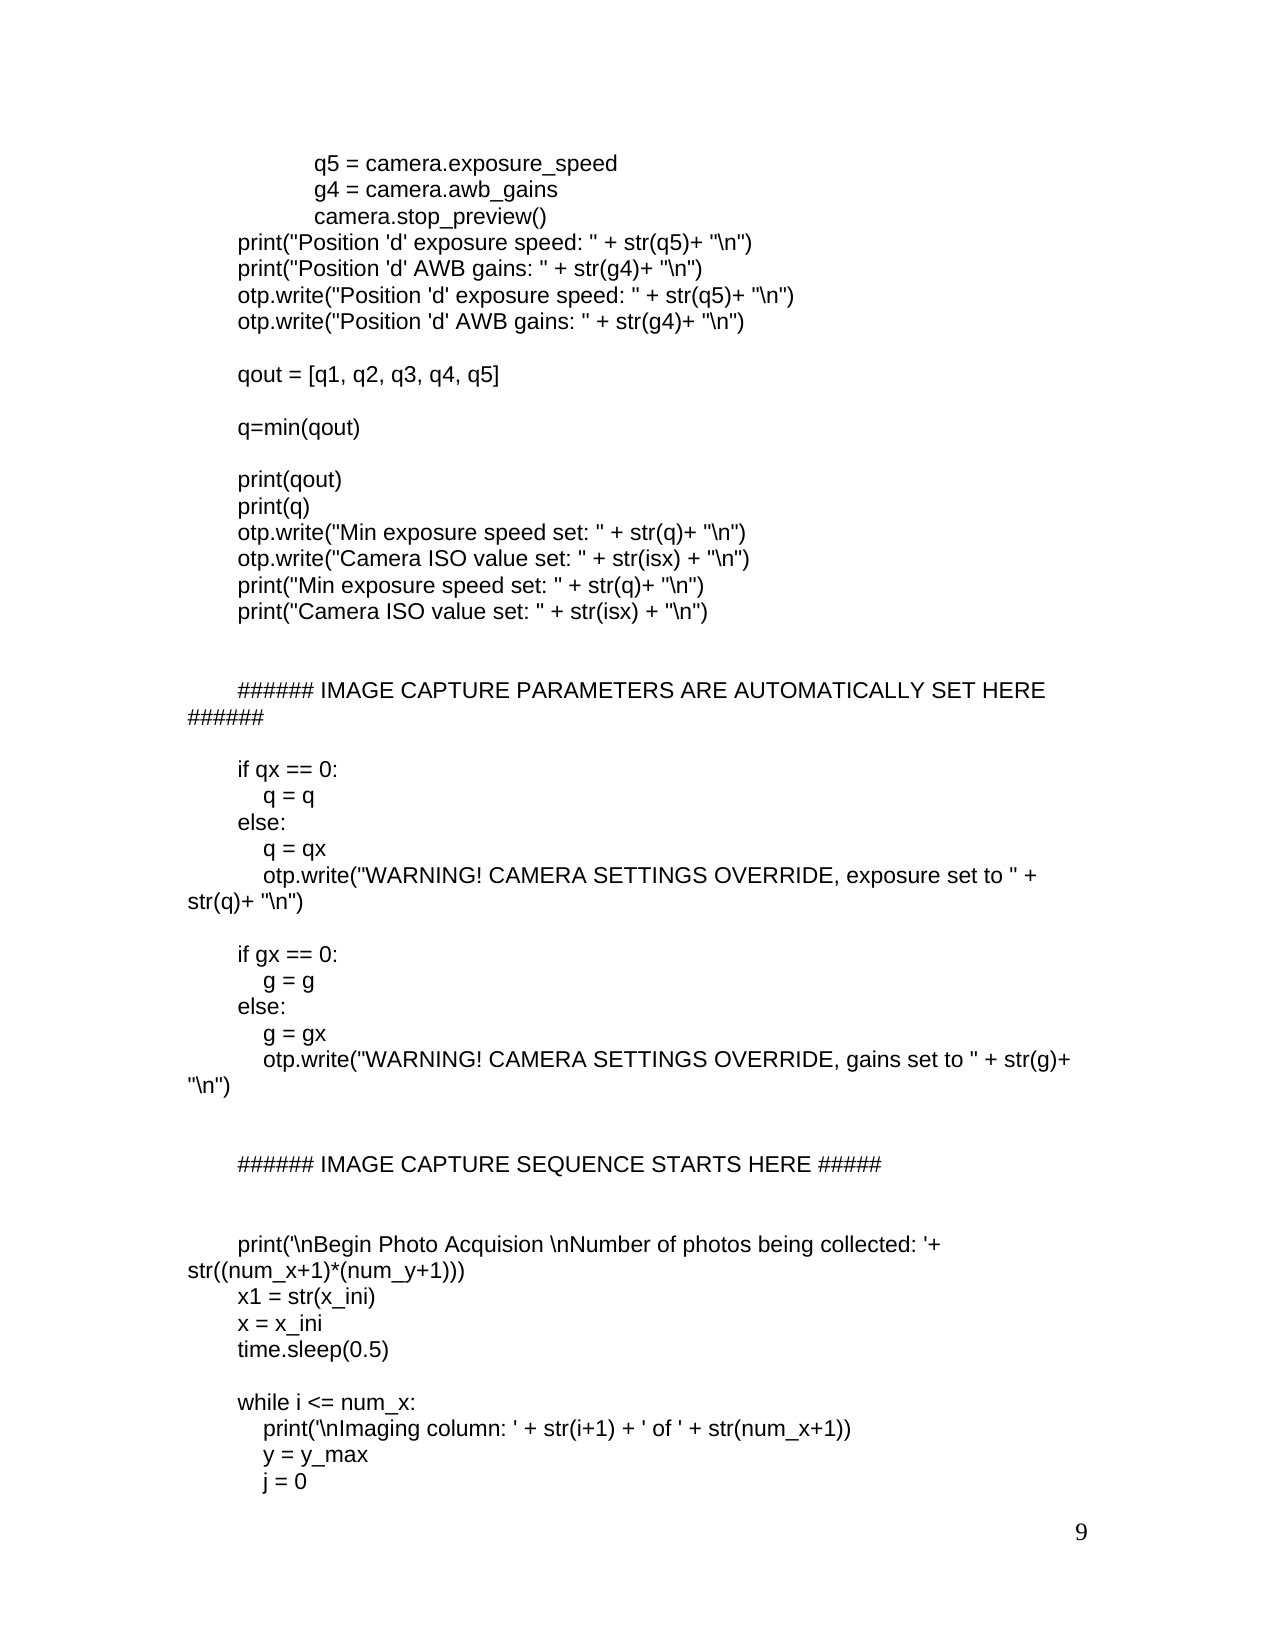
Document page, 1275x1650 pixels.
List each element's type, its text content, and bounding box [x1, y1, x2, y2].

text j = 0 [187, 1468, 1087, 1494]
text while i <= num_x: [187, 1389, 1087, 1415]
text ###### IMAGE CAPTURE SEQUENCE STARTS HERE ##### [187, 1151, 1087, 1178]
text g = g [187, 967, 1087, 993]
text x1 = str(x_ini) [187, 1283, 1087, 1309]
text q=min(qout) [187, 413, 1087, 440]
text else: [187, 809, 1087, 835]
text print("Min exposure speed set: " + str(q)+ "\n") [187, 572, 1087, 598]
text otp.write("WARNING! CAMERA SETTINGS OVERRIDE, gains set to " + str(g)+ "\n") [187, 1046, 1087, 1099]
text print("Position 'd' AWB gains: " + str(g4)+ "\n") [187, 255, 1087, 282]
text otp.write("Camera ISO value set: " + str(isx) + "\n") [187, 545, 1087, 572]
text ###### IMAGE CAPTURE PARAMETERS ARE AUTOMATICALLY SET HERE ###### [187, 677, 1087, 730]
text print(qout) [187, 466, 1087, 493]
text g4 = camera.awb_gains [187, 176, 1087, 203]
text qout = [q1, q2, q3, q4, q5] [187, 361, 1087, 387]
text q = q [187, 782, 1087, 809]
text x = x_ini [187, 1309, 1087, 1336]
text camera.stop_preview() [187, 203, 1087, 229]
text otp.write("Position 'd' AWB gains: " + str(g4)+ "\n") [187, 308, 1087, 334]
text y = y_max [187, 1441, 1087, 1468]
text print("Position 'd' exposure speed: " + str(q5)+ "\n") [187, 229, 1087, 255]
text print("Camera ISO value set: " + str(isx) + "\n") [187, 598, 1087, 624]
text print(q) [187, 493, 1087, 519]
text print('\nImaging column: ' + str(i+1) + ' of ' + str(num_x+1)) [187, 1415, 1087, 1441]
text q = qx [187, 835, 1087, 862]
text if qx == 0: [187, 756, 1087, 782]
text q5 = camera.exposure_speed [187, 150, 1087, 176]
text else: [187, 993, 1087, 1020]
text time.sleep(0.5) [187, 1336, 1087, 1362]
text if gx == 0: [187, 941, 1087, 967]
text otp.write("WARNING! CAMERA SETTINGS OVERRIDE, exposure set to " + str(q)+ "\n") [187, 862, 1087, 914]
text print('\nBegin Photo Acquision \nNumber of photos being collected: '+ str((num_x+1)*(num_y+1))) [187, 1231, 1087, 1283]
text otp.write("Min exposure speed set: " + str(q)+ "\n") [187, 519, 1087, 545]
text otp.write("Position 'd' exposure speed: " + str(q5)+ "\n") [187, 282, 1087, 308]
text g = gx [187, 1020, 1087, 1046]
